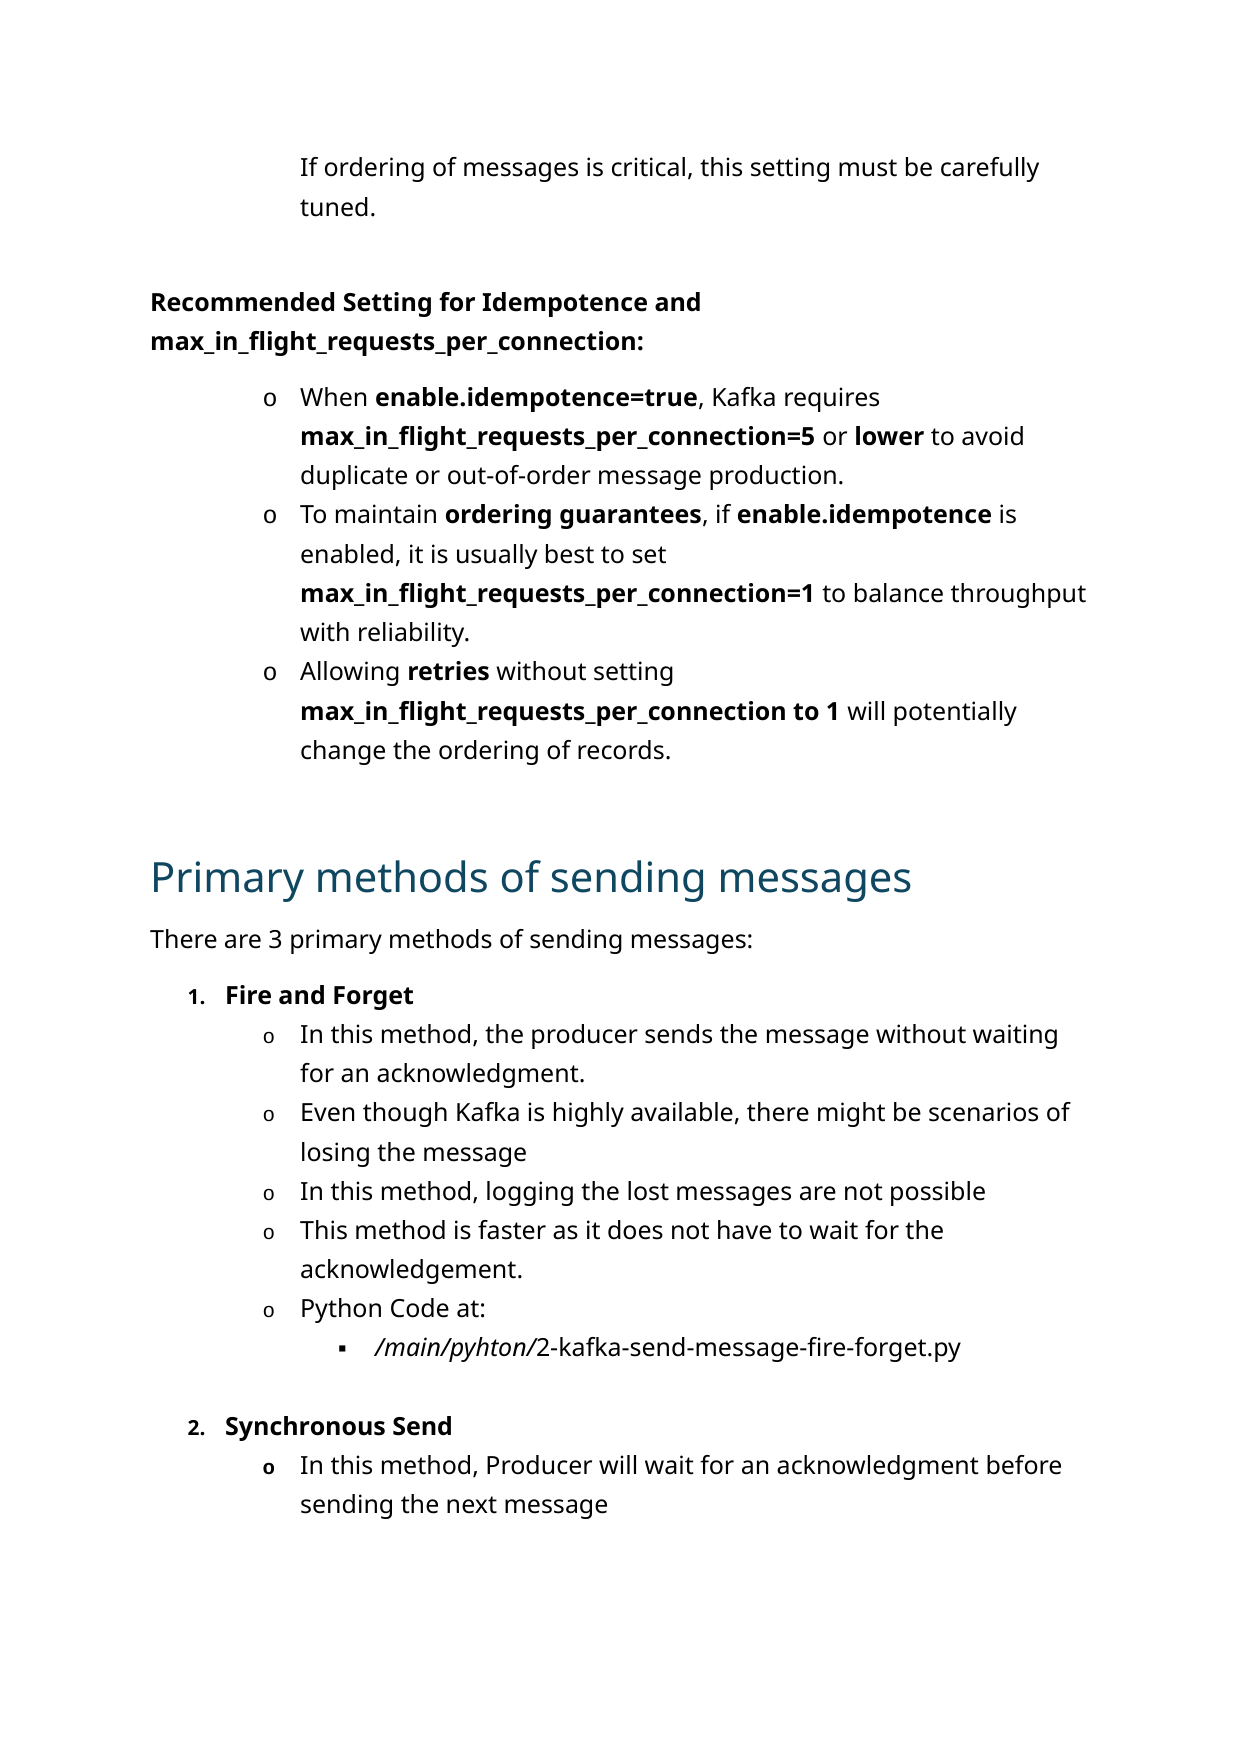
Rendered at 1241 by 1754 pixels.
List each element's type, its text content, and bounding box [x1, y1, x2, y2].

list /main/pyhton/2-kafka-send-message-fire-forget.py [337, 1330, 1090, 1364]
list Synchronous Send [187, 1408, 1090, 1442]
subtitle Primary methods of sending messages [150, 848, 1090, 905]
list Even though Kafka is highly available, there might be scenarios of losing the message [262, 1095, 1090, 1168]
text There are 3 primary methods of sending messages: [150, 922, 1090, 956]
list In this method, Producer will wait for an acknowledgment before sending the next message [262, 1447, 1090, 1521]
list Fire and Forget [187, 977, 1090, 1012]
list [262, 150, 1090, 223]
list Python Code at: [262, 1291, 1090, 1325]
list Allowing retries without setting max_in_flight_requests_per_connection to 1 will potentially change the ordering of records. [262, 654, 1090, 766]
list In this method, the producer sends the message without waiting for an acknowledgment. [262, 1017, 1090, 1090]
text Recommended Setting for Idempotence and max_in_flight_requests_per_connection: [150, 284, 1090, 357]
list This method is faster as it does not have to wait for the acknowledgement. [262, 1212, 1090, 1286]
list In this method, logging the lost messages are not possible [262, 1173, 1090, 1207]
list When enable.idempotence=true, Kafka requires max_in_flight_requests_per_connection=5 or lower to avoid duplicate or out-of-order message production. [262, 379, 1090, 492]
list To maintain ordering guarantees, if enable.idempotence is enabled, it is usually best to set max_in_flight_requests_per_connection=1 to balance throughput with reliability. [262, 497, 1090, 649]
